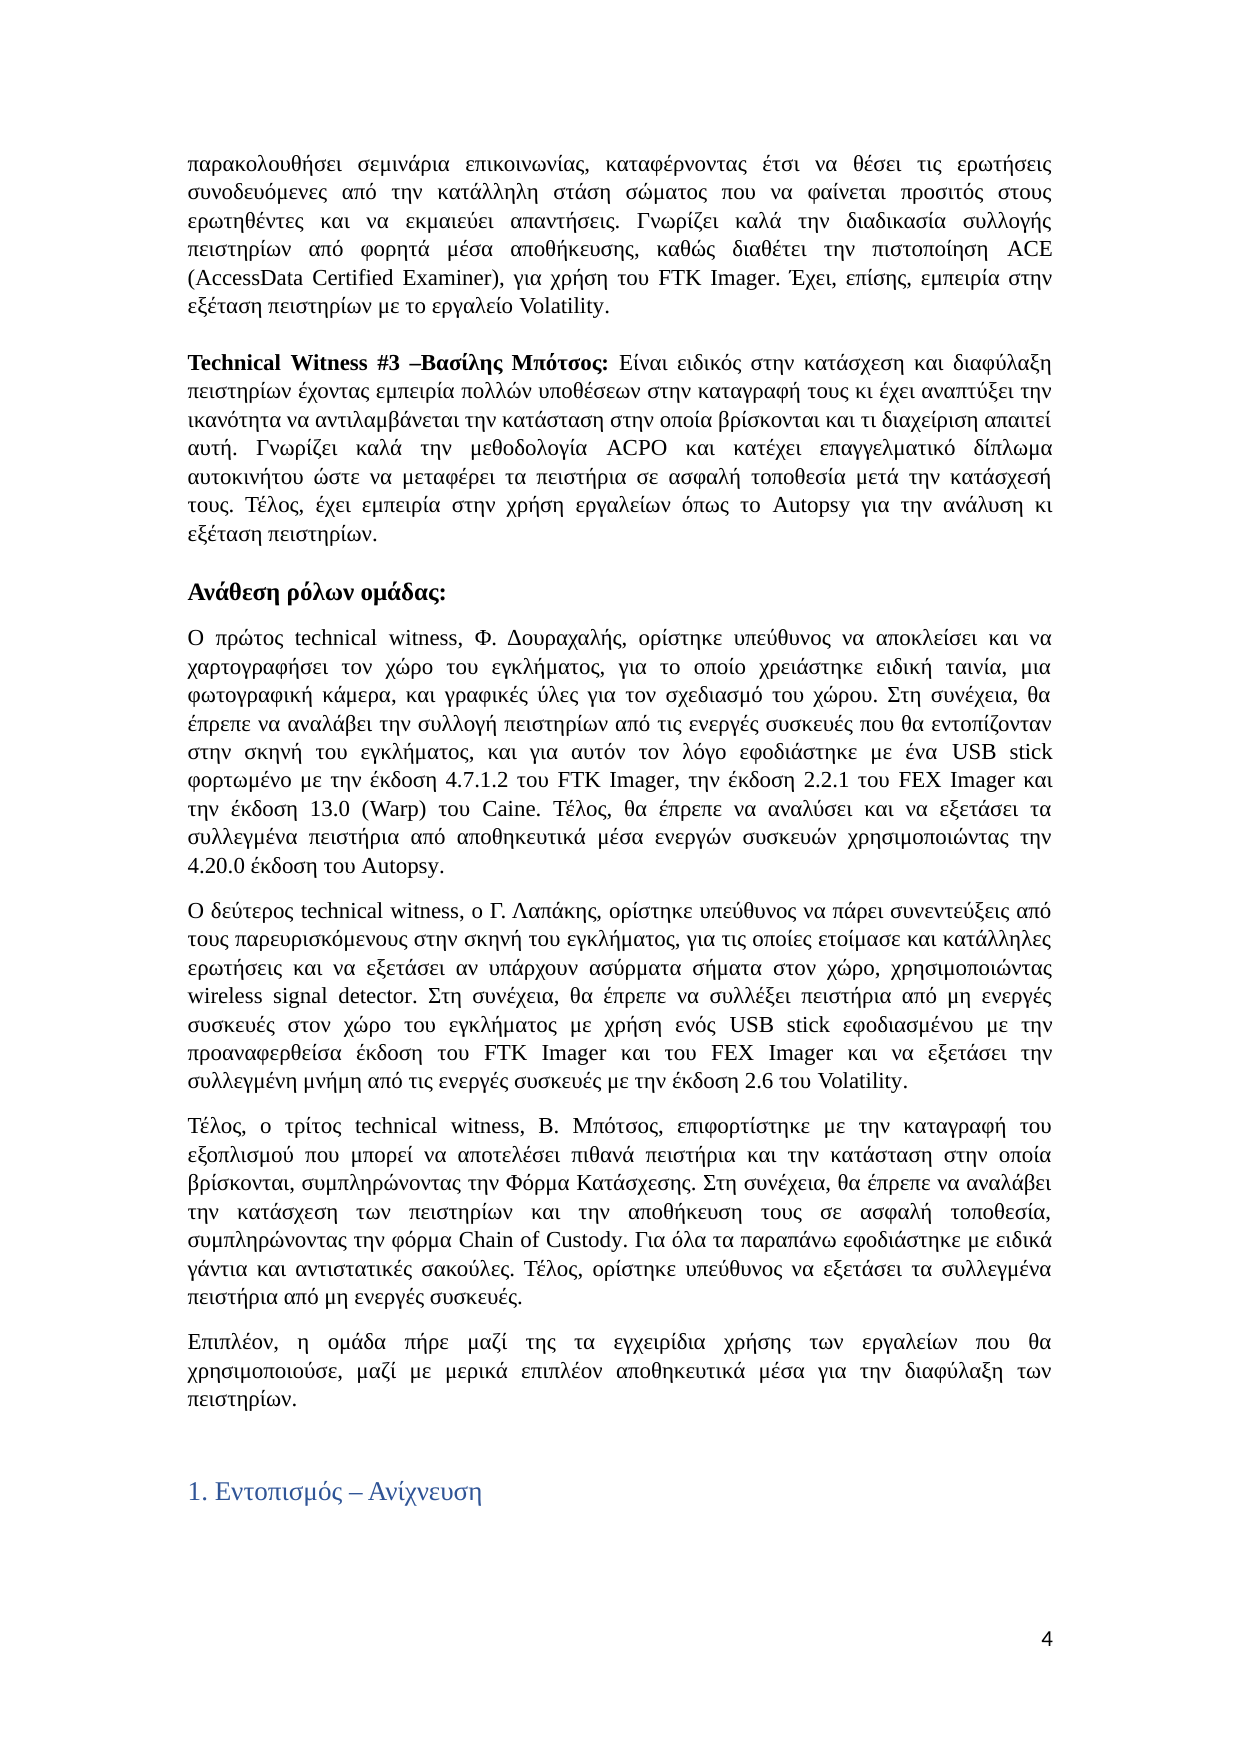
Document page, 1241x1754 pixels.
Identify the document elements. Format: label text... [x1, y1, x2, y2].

list Technical Witness #3 –Βασίλης Μπότσος: Είναι ειδικός στην κατάσχεση και διαφύλαξη πειστηρίων έχοντας εμπειρία πολλών υποθέσεων στην καταγραφή τους κι έχει αναπτύξει την ικανότητα να αντιλαμβάνεται την κατάσταση στην οποία βρίσκονται και τι διαχείριση απαιτεί αυτή. Γνωρίζει καλά την μεθοδολογία ACPO και κατέχει επαγγελματικό δίπλωμα αυτοκινήτου ώστε να μεταφέρει τα πειστήρια σε ασφαλή τοποθεσία μετά την κατάσχεσή τους. Τέλος, έχει εμπειρία στην χρήση εργαλείων όπως το Autopsy για την ανάλυση κι εξέταση πειστηρίων. [187, 349, 1053, 546]
text Τέλος, ο τρίτος technical witness, Β. Μπότσος, επιφορτίστηκε με την καταγραφή του εξοπλισμού που μπορεί να αποτελέσει πιθανά πειστήρια και την κατάσταση στην οποία βρίσκονται, συμπληρώνοντας την Φόρμα Κατάσχεσης. Στη συνέχεια, θα έπρεπε να αναλάβει την κατάσχεση των πειστηρίων και την αποθήκευση τους σε ασφαλή τοποθεσία, συμπληρώνοντας την φόρμα Chain of Custody. Για όλα τα παραπάνω εφοδιάστηκε με ειδικά γάντια και αντιστατικές σακούλες. Τέλος, ορίστηκε υπεύθυνος να εξετάσει τα συλλεγμένα πειστήρια από μη ενεργές συσκευές. [187, 1113, 1053, 1309]
text Ο πρώτος technical witness, Φ. Δουραχαλής, ορίστηκε υπεύθυνος να αποκλείσει και να χαρτογραφήσει τον χώρο του εγκλήματος, για το οποίο χρειάστηκε ειδική ταινία, μια φωτογραφική κάμερα, και γραφικές ύλες για τον σχεδιασμό του χώρου. Στη συνέχεια, θα έπρεπε να αναλάβει την συλλογή πειστηρίων από τις ενεργές συσκευές που θα εντοπίζονταν στην σκηνή του εγκλήματος, και για αυτόν τον λόγο εφοδιάστηκε με ένα USB stick φορτωμένο με την έκδοση 4.7.1.2 του FTK Imager, την έκδοση 2.2.1 του FEX Imager και την έκδοση 13.0 (Warp) του Caine. Τέλος, θα έπρεπε να αναλύσει και να εξετάσει τα συλλεγμένα πειστήρια από αποθηκευτικά μέσα ενεργών συσκευών χρησιμοποιώντας την 4.20.0 έκδοση του Autopsy. [187, 624, 1053, 878]
text Επιπλέον, η ομάδα πήρε μαζί της τα εγχειρίδια χρήσης των εργαλείων που θα χρησιμοποιούσε, μαζί με μερικά επιπλέον αποθηκευτικά μέσα για την διαφύλαξη των πειστηρίων. [187, 1328, 1053, 1412]
text Ο δεύτερος technical witness, ο Γ. Λαπάκης, ορίστηκε υπεύθυνος να πάρει συνεντεύξεις από τους παρευρισκόμενους στην σκηνή του εγκλήματος, για τις οποίες ετοίμασε και κατάλληλες ερωτήσεις και να εξετάσει αν υπάρχουν ασύρματα σήματα στον χώρο, χρησιμοποιώντας wireless signal detector. Στη συνέχεια, θα έπρεπε να συλλέξει πειστήρια από μη ενεργές συσκευές στον χώρο του εγκλήματος με χρήση ενός USB stick εφοδιασμένου με την προαναφερθείσα έκδοση του FTK Imager και του FEX Imager και να εξετάσει την συλλεγμένη μνήμη από τις ενεργές συσκευές με την έκδοση 2.6 του Volatility. [187, 897, 1053, 1094]
list Ανάθεση ρόλων ομάδας: [187, 577, 1053, 605]
subtitle 1. Εντοπισμός – Ανίχνευση [187, 1475, 1053, 1507]
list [187, 150, 1053, 318]
